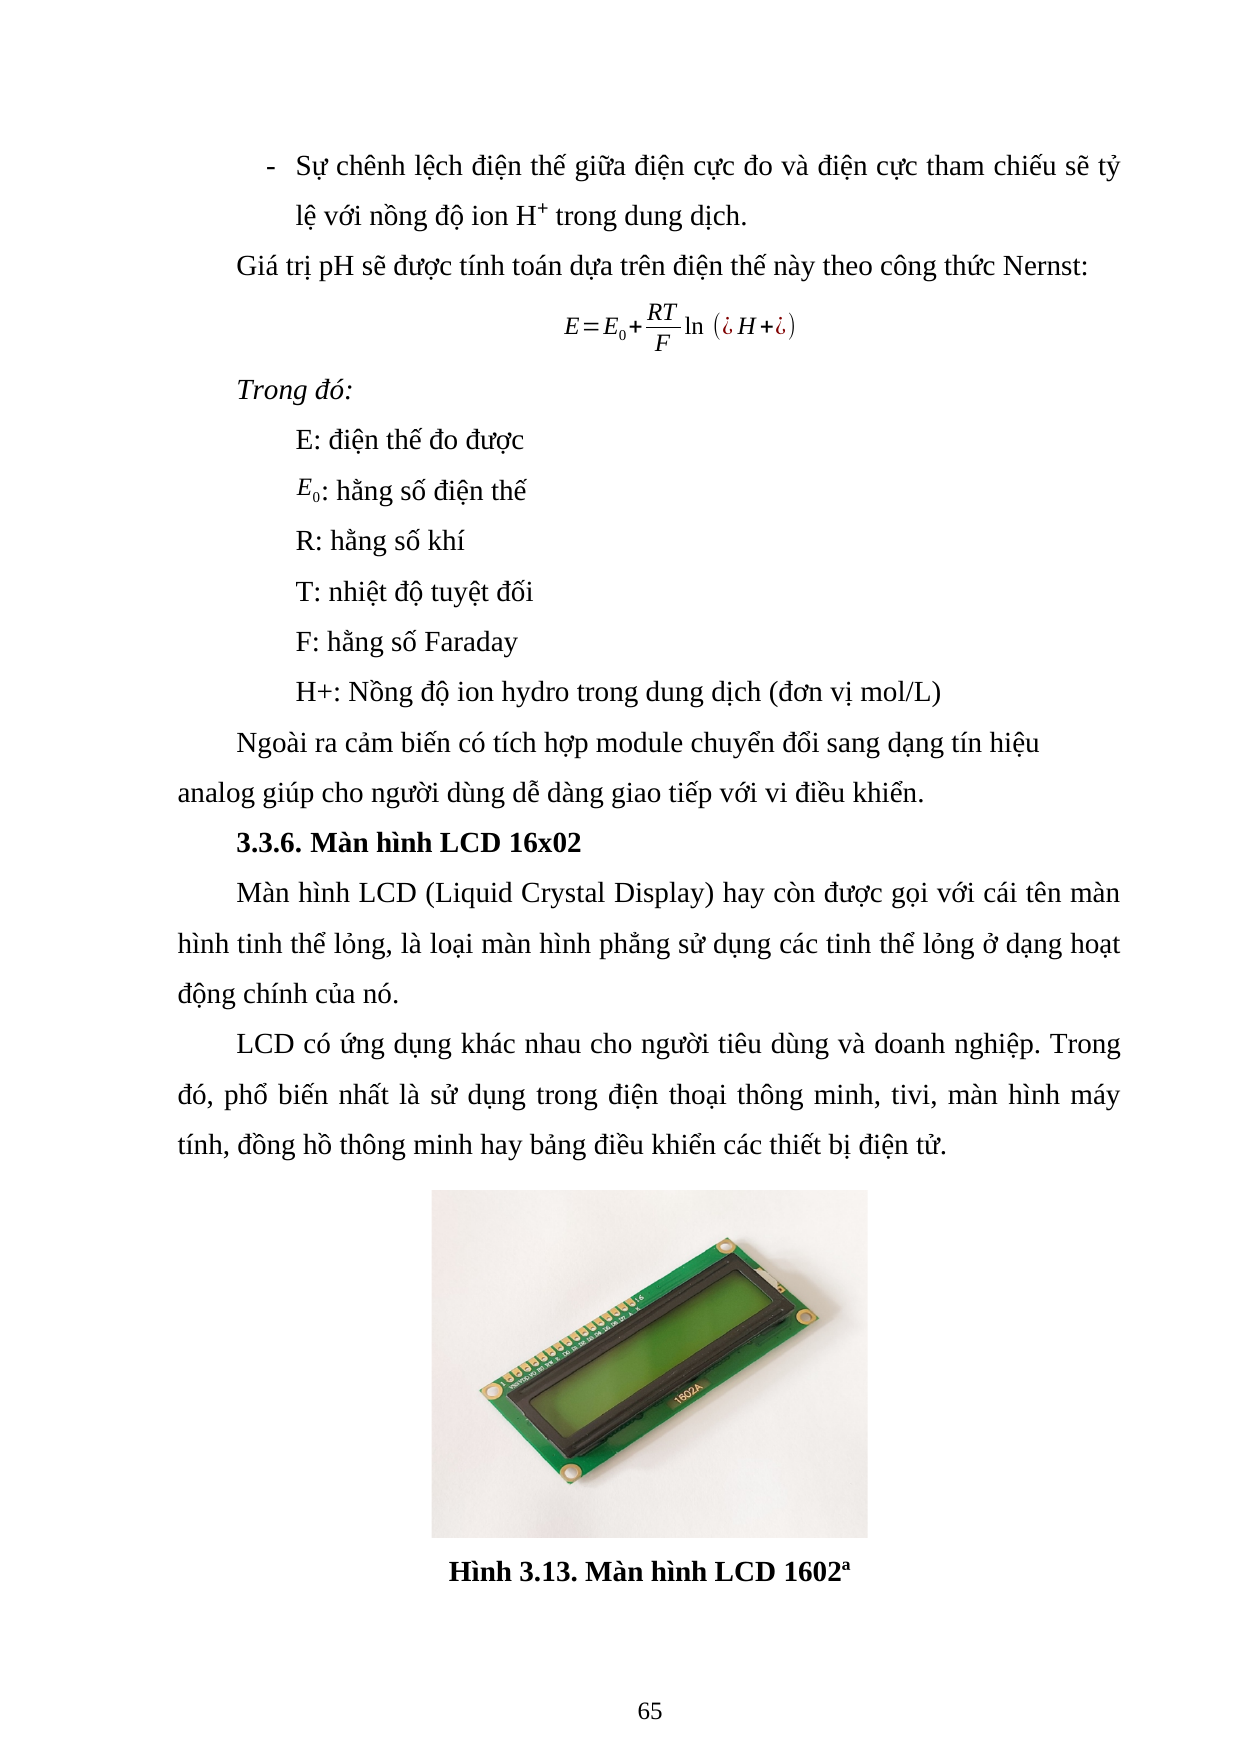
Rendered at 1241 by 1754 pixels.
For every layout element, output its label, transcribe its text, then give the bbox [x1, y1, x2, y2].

text Trong đó: [177, 372, 1122, 406]
text : hằng số điện thế [177, 473, 1122, 507]
picture [431, 1190, 868, 1538]
text Hình 3.13. Màn hình LCD 1602ª [177, 1554, 1122, 1588]
text H+: Nồng độ ion hydro trong dung dịch (đơn vị mol/L) [177, 674, 1122, 708]
text Màn hình LCD (Liquid Crystal Display) hay còn được gọi với cái tên màn hình tinh thể lỏng, là loại màn hình phẳng sử dụng các tinh thể lỏng ở dạng hoạt động chính của nó. [177, 876, 1122, 1010]
text Ngoài ra cảm biến có tích hợp module chuyển đổi sang dạng tín hiệu analog giúp cho người dùng dễ dàng giao tiếp với vi điều khiển. [177, 725, 1122, 808]
text LCD có ứng dụng khác nhau cho người tiêu dùng và doanh nghiệp. Trong đó, phổ biến nhất là sử dụng trong điện thoại thông minh, tivi, màn hình máy tính, đồng hồ thông minh hay bảng điều khiển các thiết bị điện tử. [177, 1027, 1122, 1161]
subtitle Màn hình LCD 16x02 [236, 825, 1122, 859]
list Sự chênh lệch điện thế giữa điện cực đo và điện cực tham chiếu sẽ tỷ lệ với nồng độ ion H⁺ trong dung dịch. [266, 148, 1122, 232]
text E: điện thế đo được [177, 422, 1122, 456]
text F: hằng số Faraday [177, 624, 1122, 658]
text R: hằng số khí [177, 523, 1122, 557]
text Giá trị pH sẽ được tính toán dựa trên điện thế này theo công thức Nernst: [177, 248, 1122, 282]
text T: nhiệt độ tuyệt đối [177, 574, 1122, 607]
